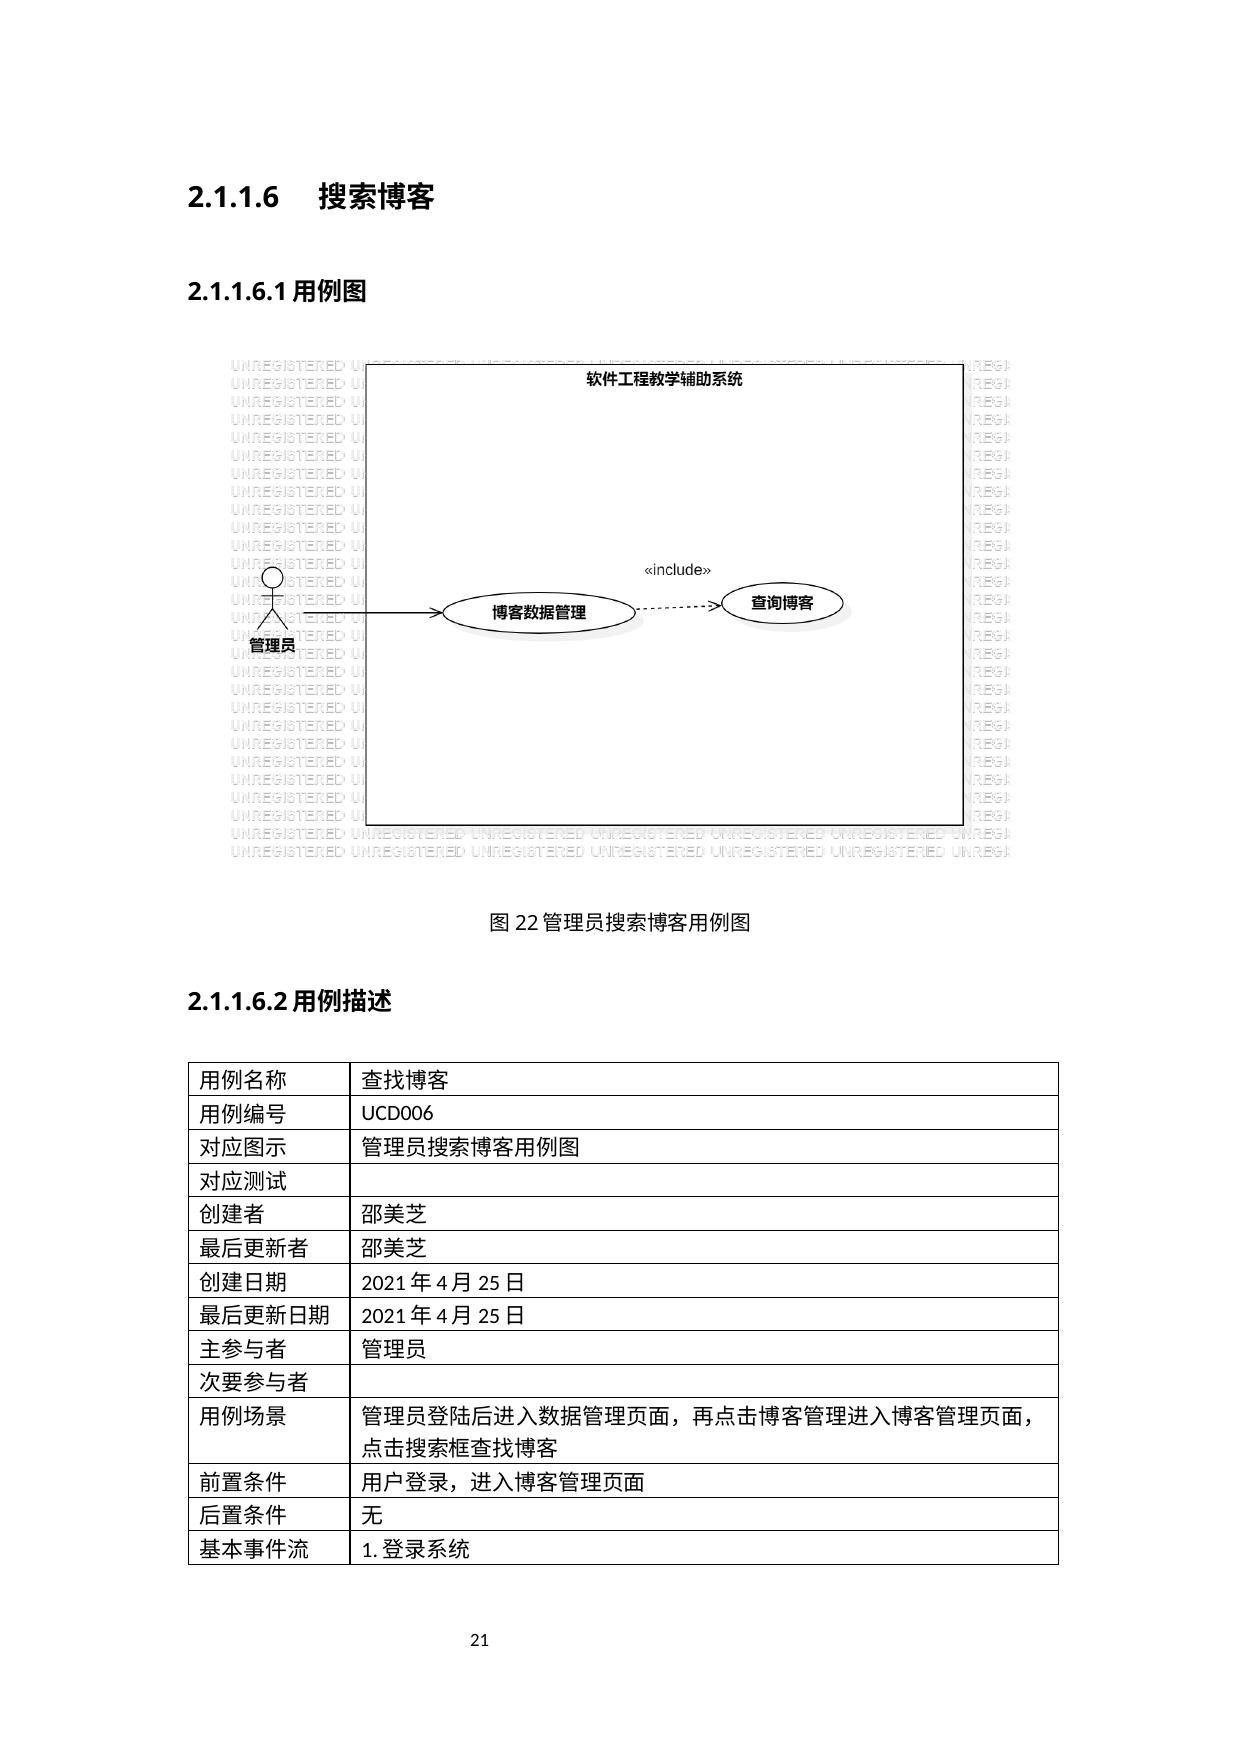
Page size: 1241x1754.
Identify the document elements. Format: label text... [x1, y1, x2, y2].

table_cell 管理员登陆后进入数据管理页面，再点击博客管理进入博客管理页面，点击搜索框查找博客 [351, 1398, 1058, 1463]
table_cell 邵美芝 [351, 1197, 1058, 1229]
table_cell 创建者 [189, 1197, 349, 1229]
table_cell 管理员 [351, 1331, 1058, 1364]
table_cell 后置条件 [189, 1498, 349, 1530]
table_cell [351, 1531, 1058, 1564]
table_cell 主参与者 [189, 1331, 349, 1364]
table_cell 创建日期 [189, 1264, 349, 1297]
table_cell 对应图示 [189, 1130, 349, 1162]
table_cell 邵美芝 [351, 1231, 1058, 1263]
table_cell 无 [351, 1498, 1058, 1530]
table_cell 次要参与者 [189, 1365, 349, 1397]
table_cell 前置条件 [189, 1464, 349, 1497]
table_cell 管理员搜索博客用例图 [351, 1130, 1058, 1162]
table_cell 用户登录，进入博客管理页面 [351, 1464, 1058, 1497]
table_header 查找博客 [351, 1063, 1058, 1095]
table_cell 最后更新者 [189, 1231, 349, 1263]
table_cell 基本事件流 [189, 1531, 349, 1564]
table_cell 2021年4月25日 [351, 1298, 1058, 1330]
table_cell 用例场景 [189, 1398, 349, 1463]
subtitle 用例图 [187, 257, 1053, 322]
text 图 22管理员搜索博客用例图 [187, 905, 1053, 937]
subtitle 用例描述 [187, 967, 1053, 1032]
subtitle 搜索博客 [187, 162, 1053, 227]
table_cell [351, 1365, 1058, 1397]
table_cell 最后更新日期 [189, 1298, 349, 1330]
table_cell 对应测试 [189, 1164, 349, 1196]
table_cell UCD006 [351, 1096, 1058, 1129]
table_cell [351, 1164, 1058, 1196]
picture [230, 352, 1011, 873]
table_cell 2021年4月25日 [351, 1264, 1058, 1297]
table_cell 用例编号 [189, 1096, 349, 1129]
table_header 用例名称 [189, 1063, 349, 1095]
